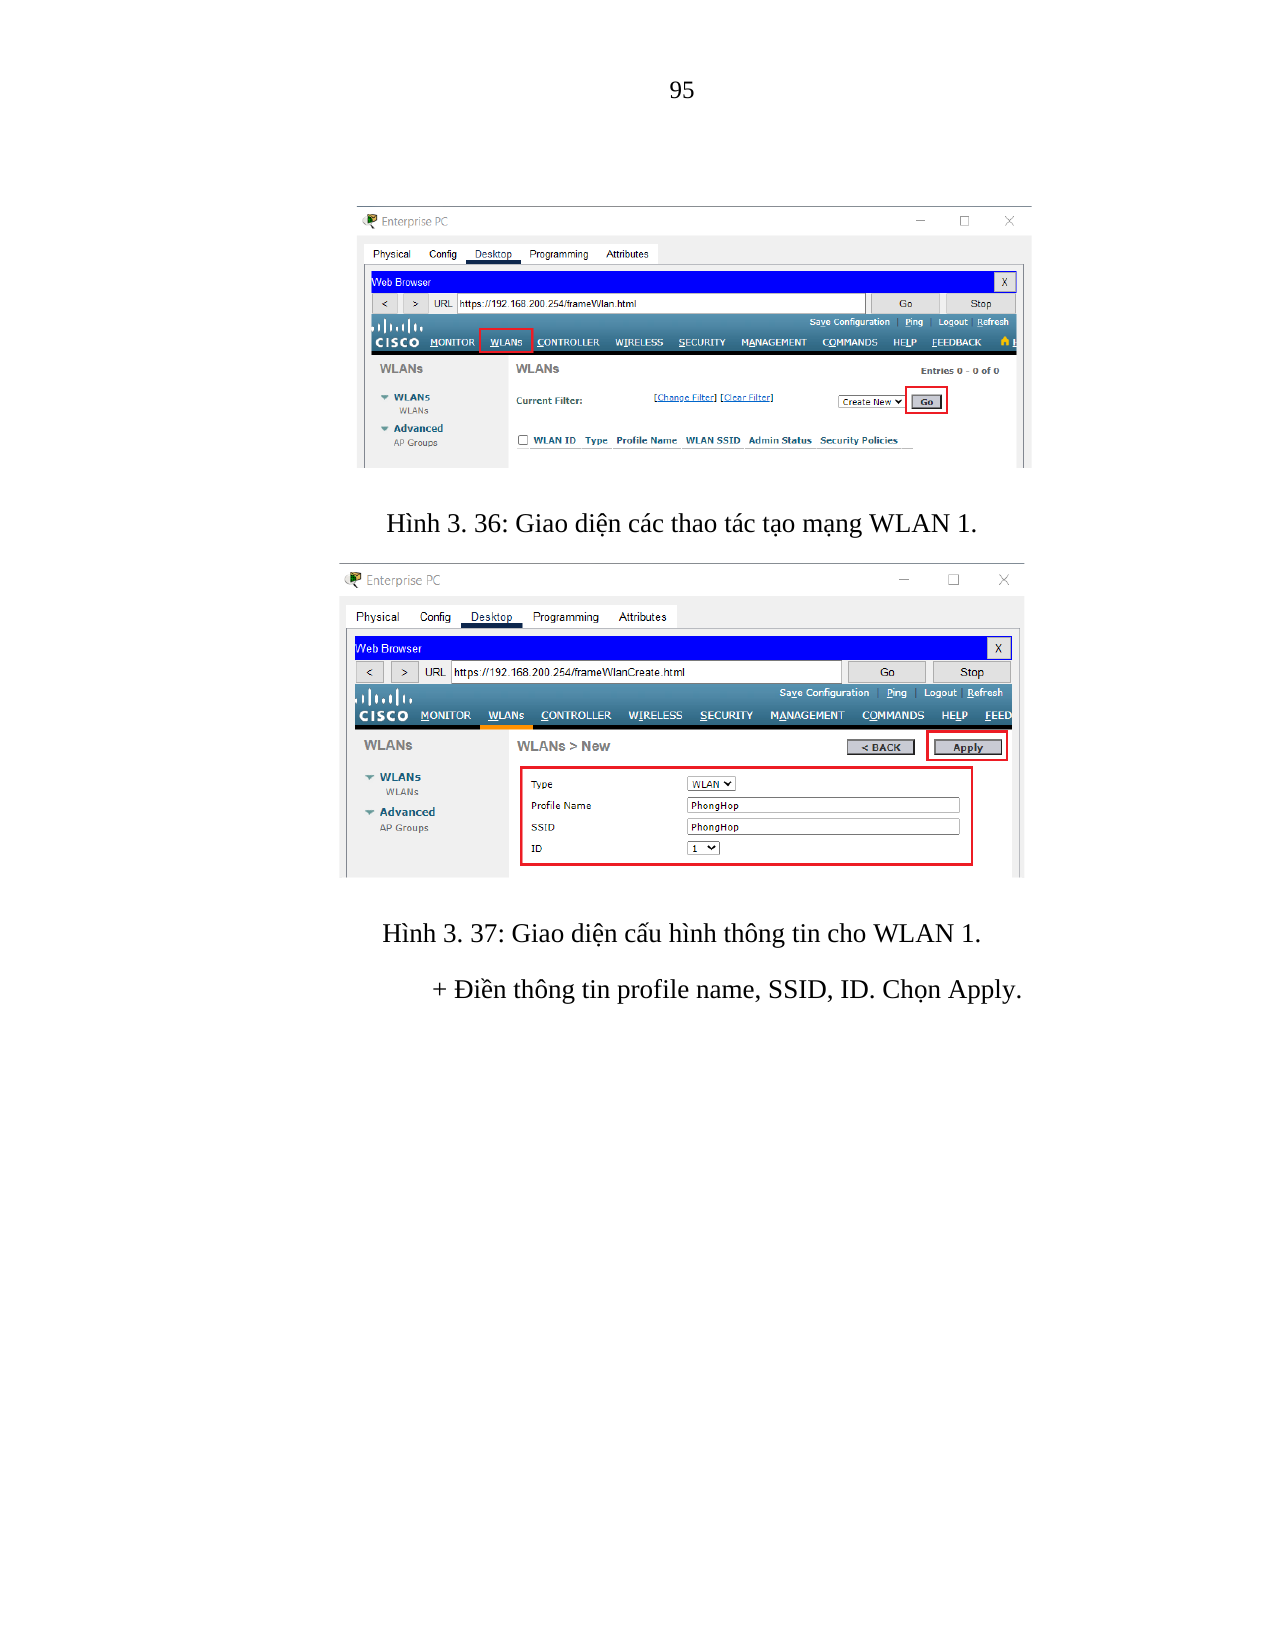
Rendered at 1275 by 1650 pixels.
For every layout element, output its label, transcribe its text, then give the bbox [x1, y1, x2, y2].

text + Điền thông tin profile name, SSID, ID. Chọn Apply. [207, 973, 1157, 1005]
picture [356, 206, 1032, 469]
text Hình 3. 37: Giao diện cấu hình thông tin cho WLAN 1. [207, 917, 1157, 948]
text Hình 3. 36: Giao diện các thao tác tạo mạng WLAN 1. [207, 507, 1157, 539]
picture [339, 563, 1025, 878]
